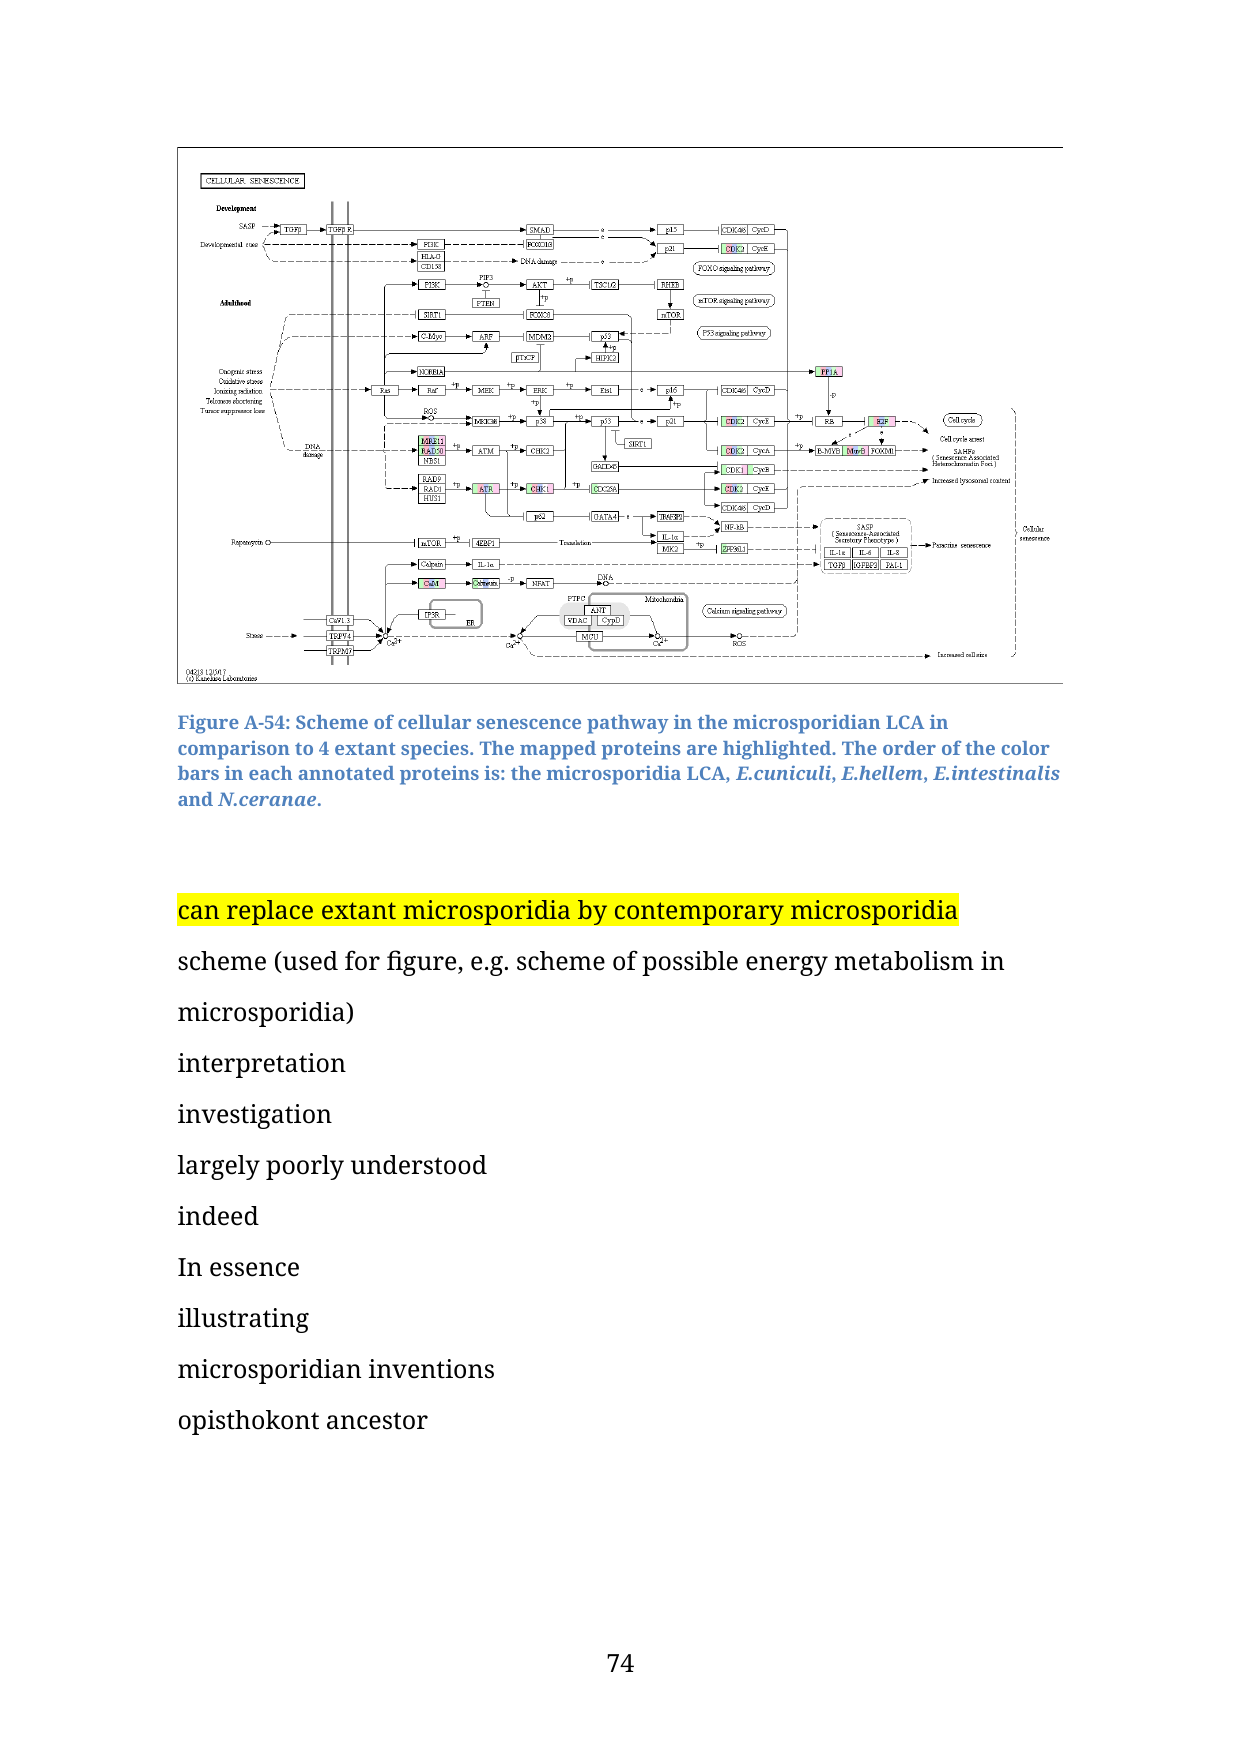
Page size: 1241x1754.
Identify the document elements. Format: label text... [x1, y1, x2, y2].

text Figure A-54: Scheme of cellular senescence pathway in the microsporidian LCA in comparison to 4 extant species. The mapped proteins are highlighted. The order of the color bars in each annotated proteins is: the microsporidia LCA, E.cuniculi, E.hellem, E.intestinalis and N.ceranae. [177, 709, 1063, 812]
text interpretation [177, 1046, 1063, 1079]
text can replace extant microsporidia by contemporary microsporidia [177, 892, 1063, 926]
text scheme (used for figure, e.g. scheme of possible energy metabolism in microsporidia) [177, 943, 1063, 1028]
text illustrating [177, 1301, 1063, 1335]
text opisthokont ancestor [177, 1403, 1063, 1437]
text microsporidian inventions [177, 1352, 1063, 1386]
text largely poorly understood [177, 1148, 1063, 1182]
text In essence [177, 1250, 1063, 1284]
text investigation [177, 1097, 1063, 1131]
text indeed [177, 1199, 1063, 1233]
picture [177, 147, 1063, 684]
